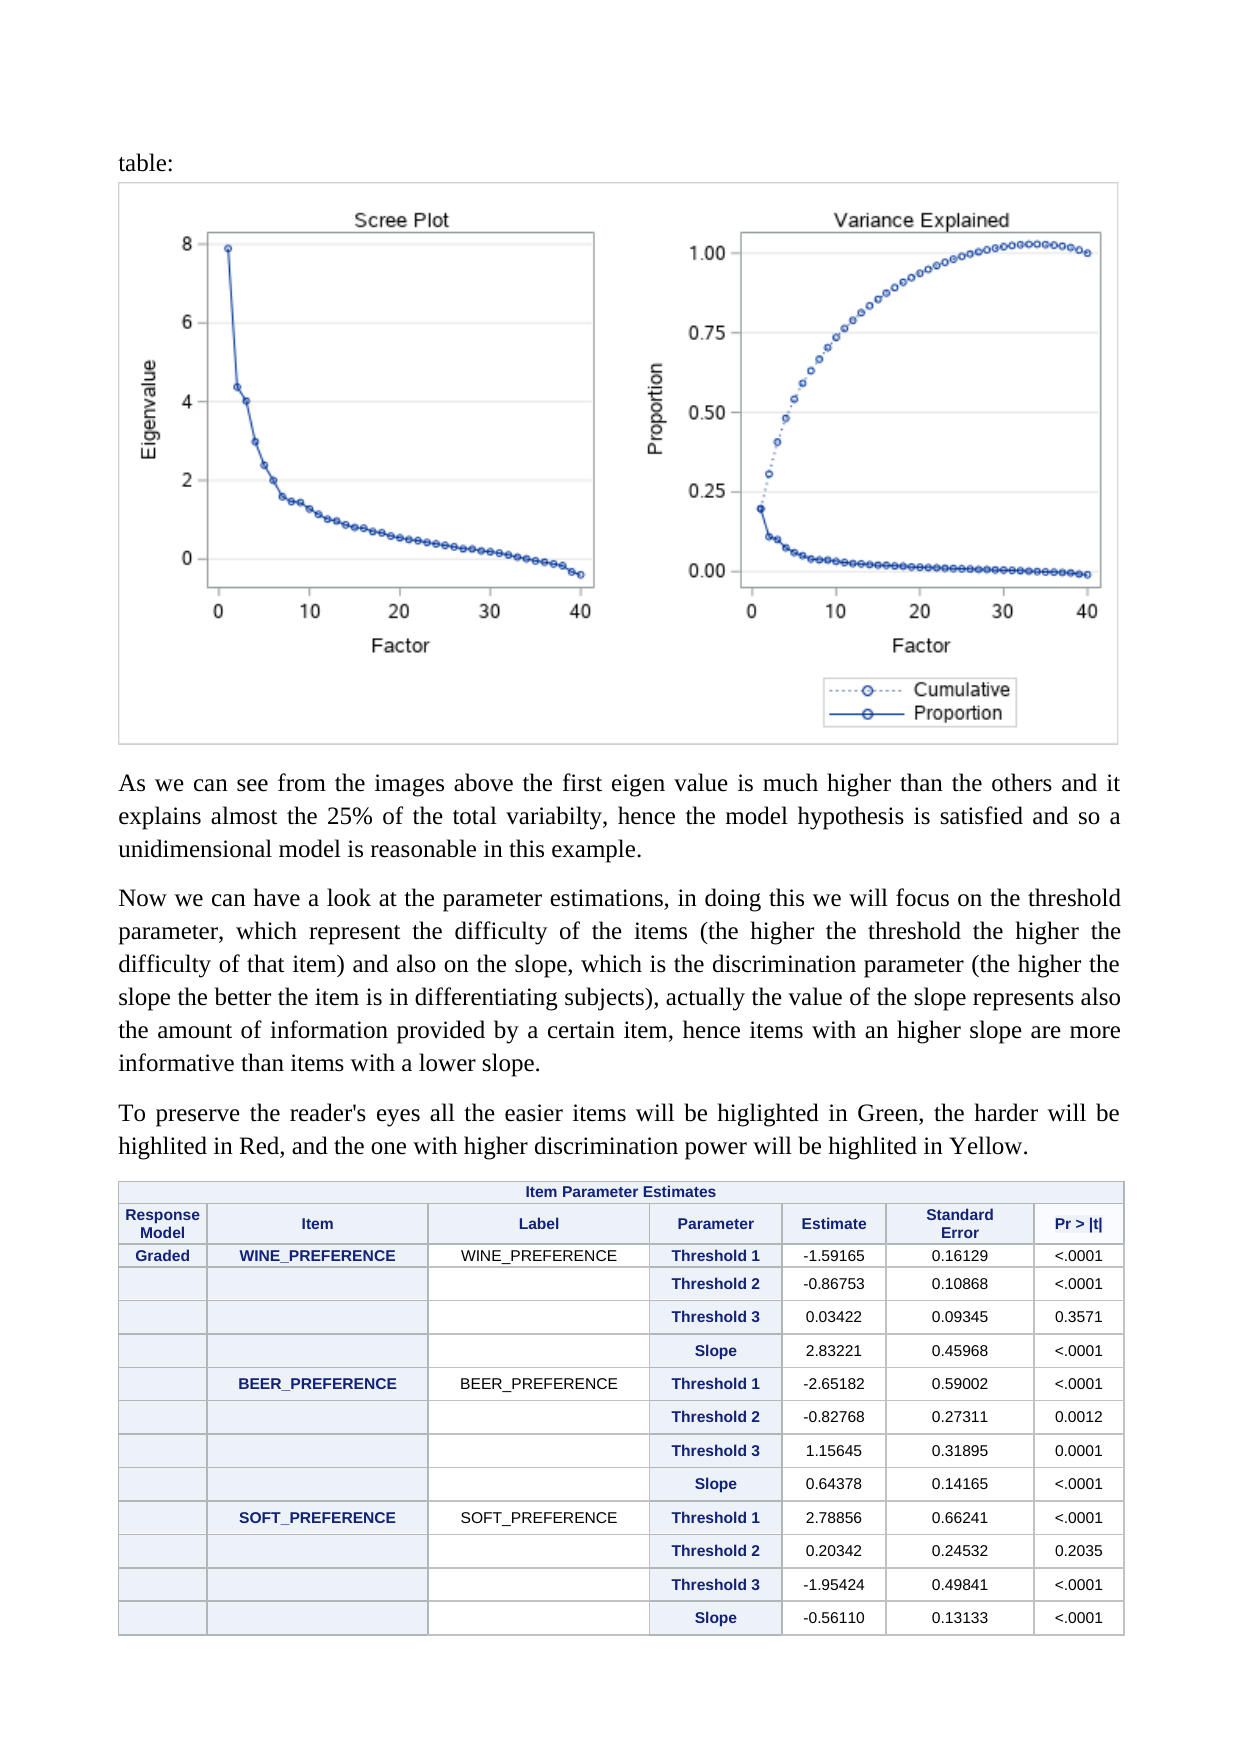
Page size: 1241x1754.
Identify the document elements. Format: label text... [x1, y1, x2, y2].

table_cell <.0001 [1035, 1368, 1123, 1400]
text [118, 148, 1122, 745]
table_cell 0.2035 [1035, 1535, 1123, 1567]
table_cell 0.3571 [1035, 1301, 1123, 1333]
table_cell 0.13133 [887, 1602, 1033, 1634]
table_cell [208, 1335, 427, 1366]
table_cell SOFT_PREFERENCE [208, 1502, 427, 1533]
table_cell 0.45968 [887, 1335, 1033, 1366]
table_cell 0.24532 [887, 1535, 1033, 1567]
table_cell 2.78856 [783, 1502, 885, 1533]
table_cell [208, 1468, 427, 1500]
table_cell -0.82768 [783, 1401, 885, 1433]
table_cell [208, 1535, 427, 1567]
table_cell Slope [650, 1602, 781, 1634]
table_cell [119, 1401, 206, 1433]
table_cell [119, 1268, 206, 1299]
table_cell [208, 1301, 427, 1333]
table_cell Threshold 1 [650, 1245, 781, 1266]
table_cell Threshold 1 [650, 1502, 781, 1533]
table_cell Threshold 3 [650, 1301, 781, 1333]
table_cell Graded [119, 1245, 206, 1266]
table_cell -1.95424 [783, 1569, 885, 1600]
table_cell <.0001 [1035, 1468, 1123, 1500]
table_cell 0.03422 [783, 1301, 885, 1333]
table_cell [429, 1602, 649, 1634]
table_cell [429, 1468, 649, 1500]
table_cell [429, 1435, 649, 1467]
table_cell 0.27311 [887, 1401, 1033, 1433]
table_cell Label [429, 1204, 649, 1243]
table_cell Parameter [650, 1204, 781, 1243]
table_cell [119, 1435, 206, 1467]
table_cell [429, 1401, 649, 1433]
table_cell [119, 1535, 206, 1567]
table_cell -2.65182 [783, 1368, 885, 1400]
table_cell [119, 1602, 206, 1634]
table_cell -1.59165 [783, 1245, 885, 1266]
table_cell WINE_PREFERENCE [208, 1245, 427, 1266]
table_cell Pr > |t| [1035, 1204, 1123, 1243]
table_cell [429, 1335, 649, 1366]
table_cell Item [208, 1204, 427, 1243]
table_cell 0.0001 [1035, 1435, 1123, 1467]
table_cell [208, 1569, 427, 1600]
table_cell Estimate [783, 1204, 885, 1243]
table_cell [429, 1301, 649, 1333]
text To preserve the reader's eyes all the easier items will be higlighted in Green, the harder will be highlited in Red, and the one with higher discrimination power will be highlited in Yellow. [118, 1098, 1122, 1160]
table_cell -0.56110 [783, 1602, 885, 1634]
table_cell Threshold 3 [650, 1435, 781, 1467]
table_cell Threshold 2 [650, 1401, 781, 1433]
table_cell Threshold 2 [650, 1535, 781, 1567]
table_cell 0.14165 [887, 1468, 1033, 1500]
table_cell [119, 1569, 206, 1600]
table_cell <.0001 [1035, 1569, 1123, 1600]
table_cell [119, 1301, 206, 1333]
table_cell Threshold 2 [650, 1268, 781, 1299]
table_cell 0.20342 [783, 1535, 885, 1567]
table_cell 0.59002 [887, 1368, 1033, 1400]
table_header Item Parameter Estimates [119, 1182, 1123, 1203]
table_cell Standard Error [887, 1204, 1033, 1243]
table_cell <.0001 [1035, 1602, 1123, 1634]
table_cell [208, 1602, 427, 1634]
table_cell <.0001 [1035, 1268, 1123, 1299]
table_cell Slope [650, 1468, 781, 1500]
table_cell <.0001 [1035, 1245, 1123, 1266]
table_cell [119, 1468, 206, 1500]
table_cell 0.16129 [887, 1245, 1033, 1266]
table_cell 0.64378 [783, 1468, 885, 1500]
text As we can see from the images above the first eigen value is much higher than the others and it explains almost the 25% of the total variabilty, hence the model hypothesis is satisfied and so a unidimensional model is reasonable in this example. [118, 768, 1122, 862]
table_cell 0.31895 [887, 1435, 1033, 1467]
picture [118, 182, 1119, 745]
table_cell Threshold 3 [650, 1569, 781, 1600]
table_cell WINE_PREFERENCE [429, 1245, 649, 1266]
table_cell 0.09345 [887, 1301, 1033, 1333]
table_cell SOFT_PREFERENCE [429, 1502, 649, 1533]
table_cell [119, 1368, 206, 1400]
table_cell 0.49841 [887, 1569, 1033, 1600]
table_cell Slope [650, 1335, 781, 1366]
table_cell Threshold 1 [650, 1368, 781, 1400]
table_cell [429, 1535, 649, 1567]
table_cell [429, 1569, 649, 1600]
table_cell 0.0012 [1035, 1401, 1123, 1433]
table_cell 0.66241 [887, 1502, 1033, 1533]
table_cell <.0001 [1035, 1502, 1123, 1533]
table_cell Response Model [119, 1204, 206, 1243]
table_cell BEER_PREFERENCE [429, 1368, 649, 1400]
table_cell 2.83221 [783, 1335, 885, 1366]
table_cell [119, 1335, 206, 1366]
table_cell BEER_PREFERENCE [208, 1368, 427, 1400]
text Now we can have a look at the parameter estimations, in doing this we will focus on the threshold parameter, which represent the difficulty of the items (the higher the threshold the higher the difficulty of that item) and also on the slope, which is the discrimination parameter (the higher the slope the better the item is in differentiating subjects), actually the value of the slope represents also the amount of information provided by a certain item, hence items with an higher slope are more informative than items with a lower slope. [118, 883, 1122, 1077]
table_cell [429, 1268, 649, 1299]
table_cell [119, 1502, 206, 1533]
table_cell 0.10868 [887, 1268, 1033, 1299]
table_cell [208, 1401, 427, 1433]
table_cell <.0001 [1035, 1335, 1123, 1366]
table_cell [208, 1268, 427, 1299]
table_cell [208, 1435, 427, 1467]
table_cell 1.15645 [783, 1435, 885, 1467]
table_cell -0.86753 [783, 1268, 885, 1299]
